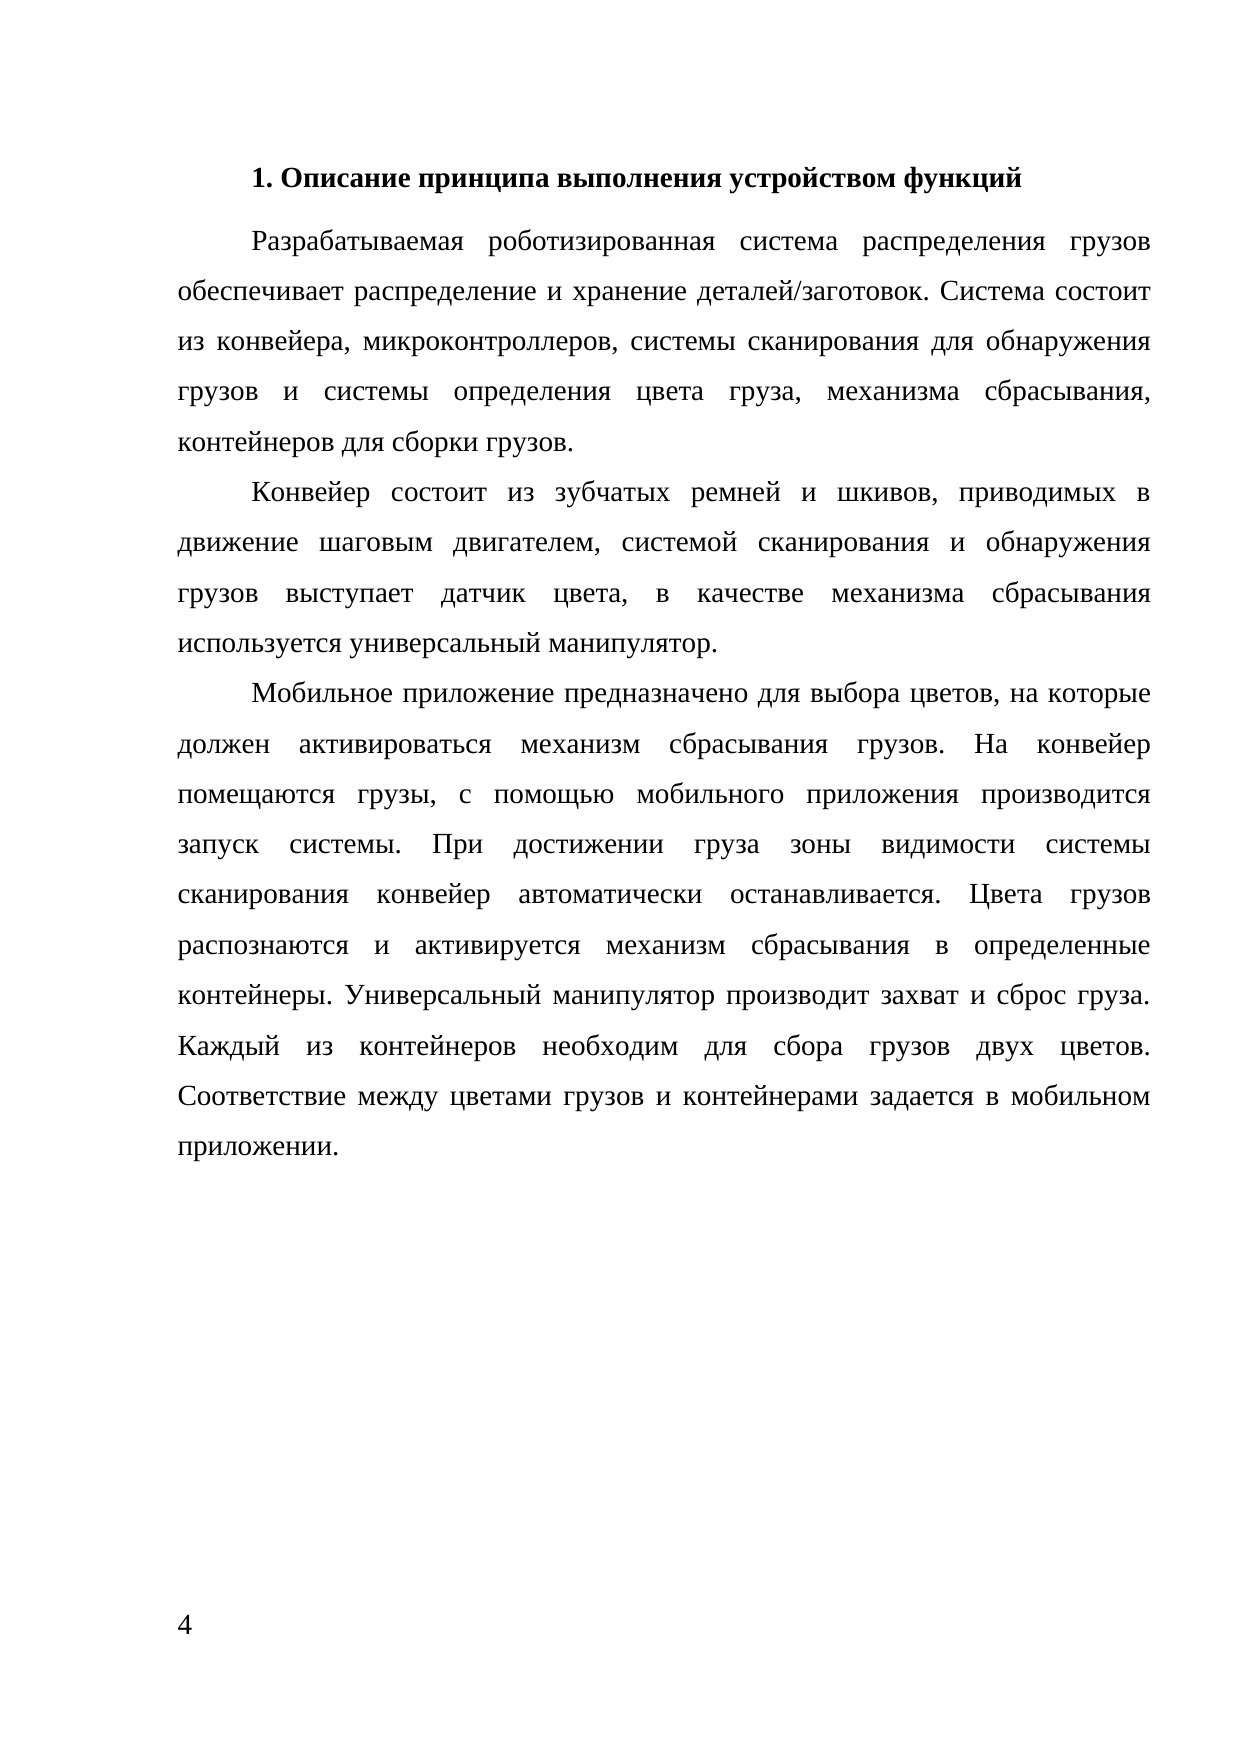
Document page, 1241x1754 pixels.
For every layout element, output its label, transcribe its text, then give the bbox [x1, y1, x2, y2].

text Мобильное приложение предназначено для выбора цветов, на которые должен активироваться механизм сбрасывания грузов. На конвейер помещаются грузы, с помощью мобильного приложения производится запуск системы. При достижении груза зоны видимости системы сканирования конвейер автоматически останавливается. Цвета грузов распознаются и активируется механизм сбрасывания в определенные контейнеры. Универсальный манипулятор производит захват и сброс груза. Каждый из контейнеров необходим для сбора грузов двух цветов. Соответствие между цветами грузов и контейнерами задается в мобильном приложении. [177, 675, 1152, 1162]
subtitle 1. Описание принципа выполнения устройством функций [177, 160, 1152, 193]
text Разрабатываемая роботизированная система распределения грузов обеспечивает распределение и хранение деталей/заготовок. Система состоит из конвейера, микроконтроллеров, системы сканирования для обнаружения грузов и системы определения цвета груза, механизма сбрасывания, контейнеров для сборки грузов. [177, 223, 1152, 457]
text Конвейер состоит из зубчатых ремней и шкивов, приводимых в движение шаговым двигателем, системой сканирования и обнаружения грузов выступает датчик цвета, в качестве механизма сбрасывания используется универсальный манипулятор. [177, 474, 1152, 659]
